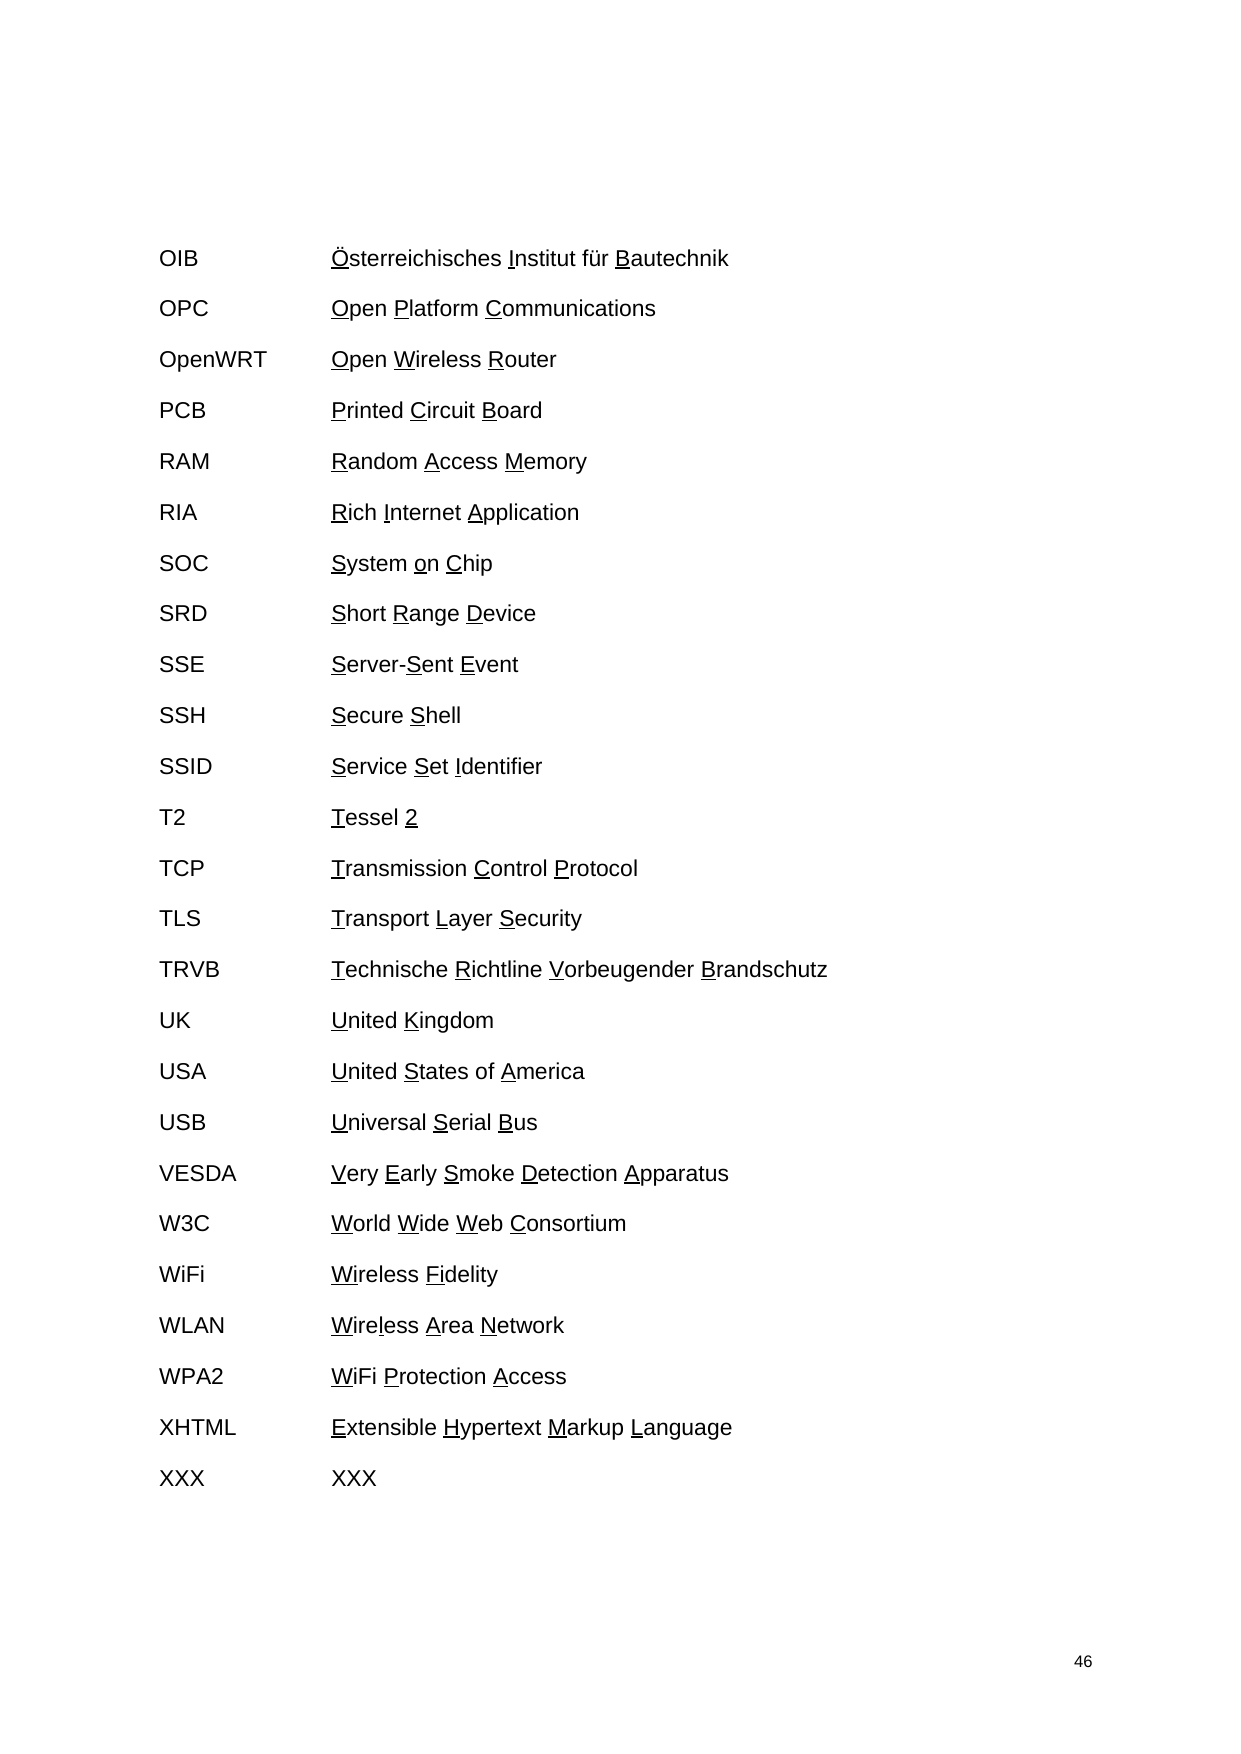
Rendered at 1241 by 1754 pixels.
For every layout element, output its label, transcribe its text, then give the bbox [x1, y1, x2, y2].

table_cell Universal Serial Bus [320, 1100, 1092, 1151]
table_cell Server-Sent Event [320, 643, 1092, 694]
table_cell Random Access Memory [320, 440, 1092, 490]
table_cell Transmission Control Protocol [320, 846, 1092, 897]
table_cell SOC [148, 541, 320, 592]
table_cell WiFi Protection Access [320, 1355, 1092, 1405]
table_cell Service Set Identifier [320, 745, 1092, 795]
table_cell XXX [320, 1456, 1092, 1507]
table_cell United States of America [320, 1050, 1092, 1100]
table_cell Very Early Smoke Detection Apparatus [320, 1151, 1092, 1202]
table_cell SSE [148, 643, 320, 694]
table_cell WPA2 [148, 1355, 320, 1405]
table_cell United Kingdom [320, 999, 1092, 1049]
table_cell Transport Layer Security [320, 897, 1092, 948]
table_cell SSID [148, 745, 320, 795]
table_cell Rich Internet Application [320, 490, 1092, 541]
table_cell System on Chip [320, 541, 1092, 592]
table_cell SSH [148, 694, 320, 744]
table_cell Österreichisches Institut für Bautechnik [320, 236, 1092, 287]
table_cell PCB [148, 389, 320, 439]
table_cell W3C [148, 1202, 320, 1253]
table_cell TRVB [148, 948, 320, 999]
table_cell UK [148, 999, 320, 1049]
table_cell SRD [148, 592, 320, 643]
table_cell Tessel 2 [320, 795, 1092, 846]
table_cell TCP [148, 846, 320, 897]
table_cell RIA [148, 490, 320, 541]
table_cell Short Range Device [320, 592, 1092, 643]
table_cell Wireless Area Network [320, 1304, 1092, 1354]
table_cell Secure Shell [320, 694, 1092, 744]
table_cell Extensible Hypertext Markup Language [320, 1405, 1092, 1456]
table_cell XHTML [148, 1405, 320, 1456]
table_cell World Wide Web Consortium [320, 1202, 1092, 1253]
table_cell OIB [148, 236, 320, 287]
table_cell WLAN [148, 1304, 320, 1354]
table_cell USB [148, 1100, 320, 1151]
table_cell Printed Circuit Board [320, 389, 1092, 439]
table_cell OpenWRT [148, 338, 320, 389]
table_cell Technische Richtline Vorbeugender Brandschutz [320, 948, 1092, 999]
table_cell RAM [148, 440, 320, 490]
table_cell WiFi [148, 1253, 320, 1304]
table_cell OPC [148, 287, 320, 338]
table_cell Wireless Fidelity [320, 1253, 1092, 1304]
table_cell TLS [148, 897, 320, 948]
table_cell Open Wireless Router [320, 338, 1092, 389]
table_cell XXX [148, 1456, 320, 1507]
table_cell USA [148, 1050, 320, 1100]
table_cell VESDA [148, 1151, 320, 1202]
table_cell T2 [148, 795, 320, 846]
table_cell Open Platform Communications [320, 287, 1092, 338]
